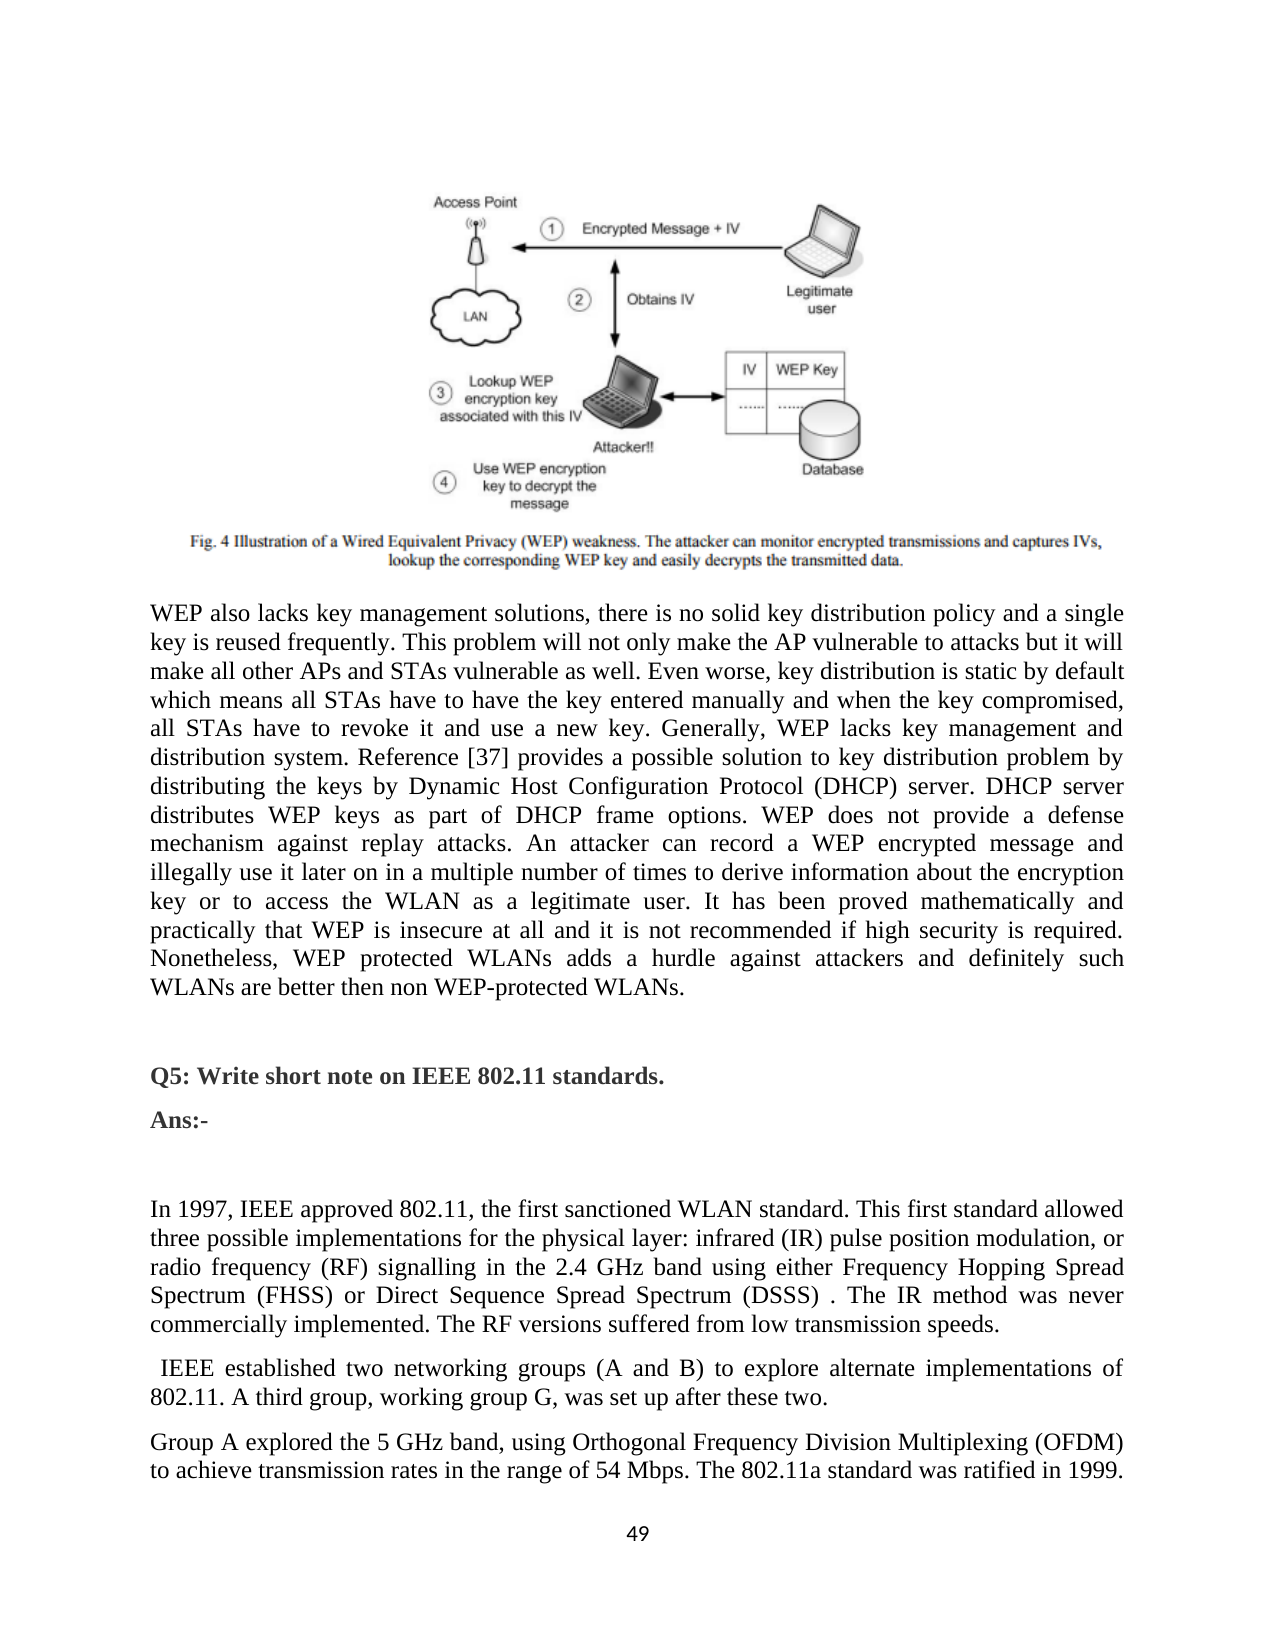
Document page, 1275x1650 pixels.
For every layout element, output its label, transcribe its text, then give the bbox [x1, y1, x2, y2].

picture [150, 150, 1125, 583]
text IEEE established two networking groups (A and B) to explore alternate implementations of 802.11. A third group, working group G, was set up after these two. [150, 1353, 1125, 1411]
text Q5: Write short note on IEEE 802.11 standards. [150, 1061, 1125, 1090]
text In 1997, IEEE approved 802.11, the first sanctioned WLAN standard. This first standard allowed three possible implementations for the physical layer: infrared (IR) pulse position modulation, or radio frequency (RF) signalling in the 2.4 GHz band using either Frequency Hopping Spread Spectrum (FHSS) or Direct Sequence Spread Spectrum (DSSS) . The IR method was never commercially implemented. The RF versions suffered from low transmission speeds. [150, 1194, 1125, 1338]
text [150, 1427, 1125, 1484]
text WEP also lacks key management solutions, there is no solid key distribution policy and a single key is reused frequently. This problem will not only make the AP vulnerable to attacks but it will make all other APs and STAs vulnerable as well. Even worse, key distribution is static by default which means all STAs have to have the key entered manually and when the key compromised, all STAs have to revoke it and use a new key. Generally, WEP lacks key management and distribution system. Reference [37] provides a possible solution to key distribution problem by distributing the keys by Dynamic Host Configuration Protocol (DHCP) server. DHCP server distributes WEP keys as part of DHCP frame options. WEP does not provide a defense mechanism against replay attacks. An attacker can record a WEP encrypted message and illegally use it later on in a multiple number of times to derive information about the encryption key or to access the WLAN as a legitimate user. It has been proved mathematically and practically that WEP is insecure at all and it is not recommended if high security is required. Nonetheless, WEP protected WLANs adds a hurdle against attackers and definitely such WLANs are better then non WEP-protected WLANs. [150, 598, 1125, 1001]
text Ans:- [150, 1105, 1125, 1134]
